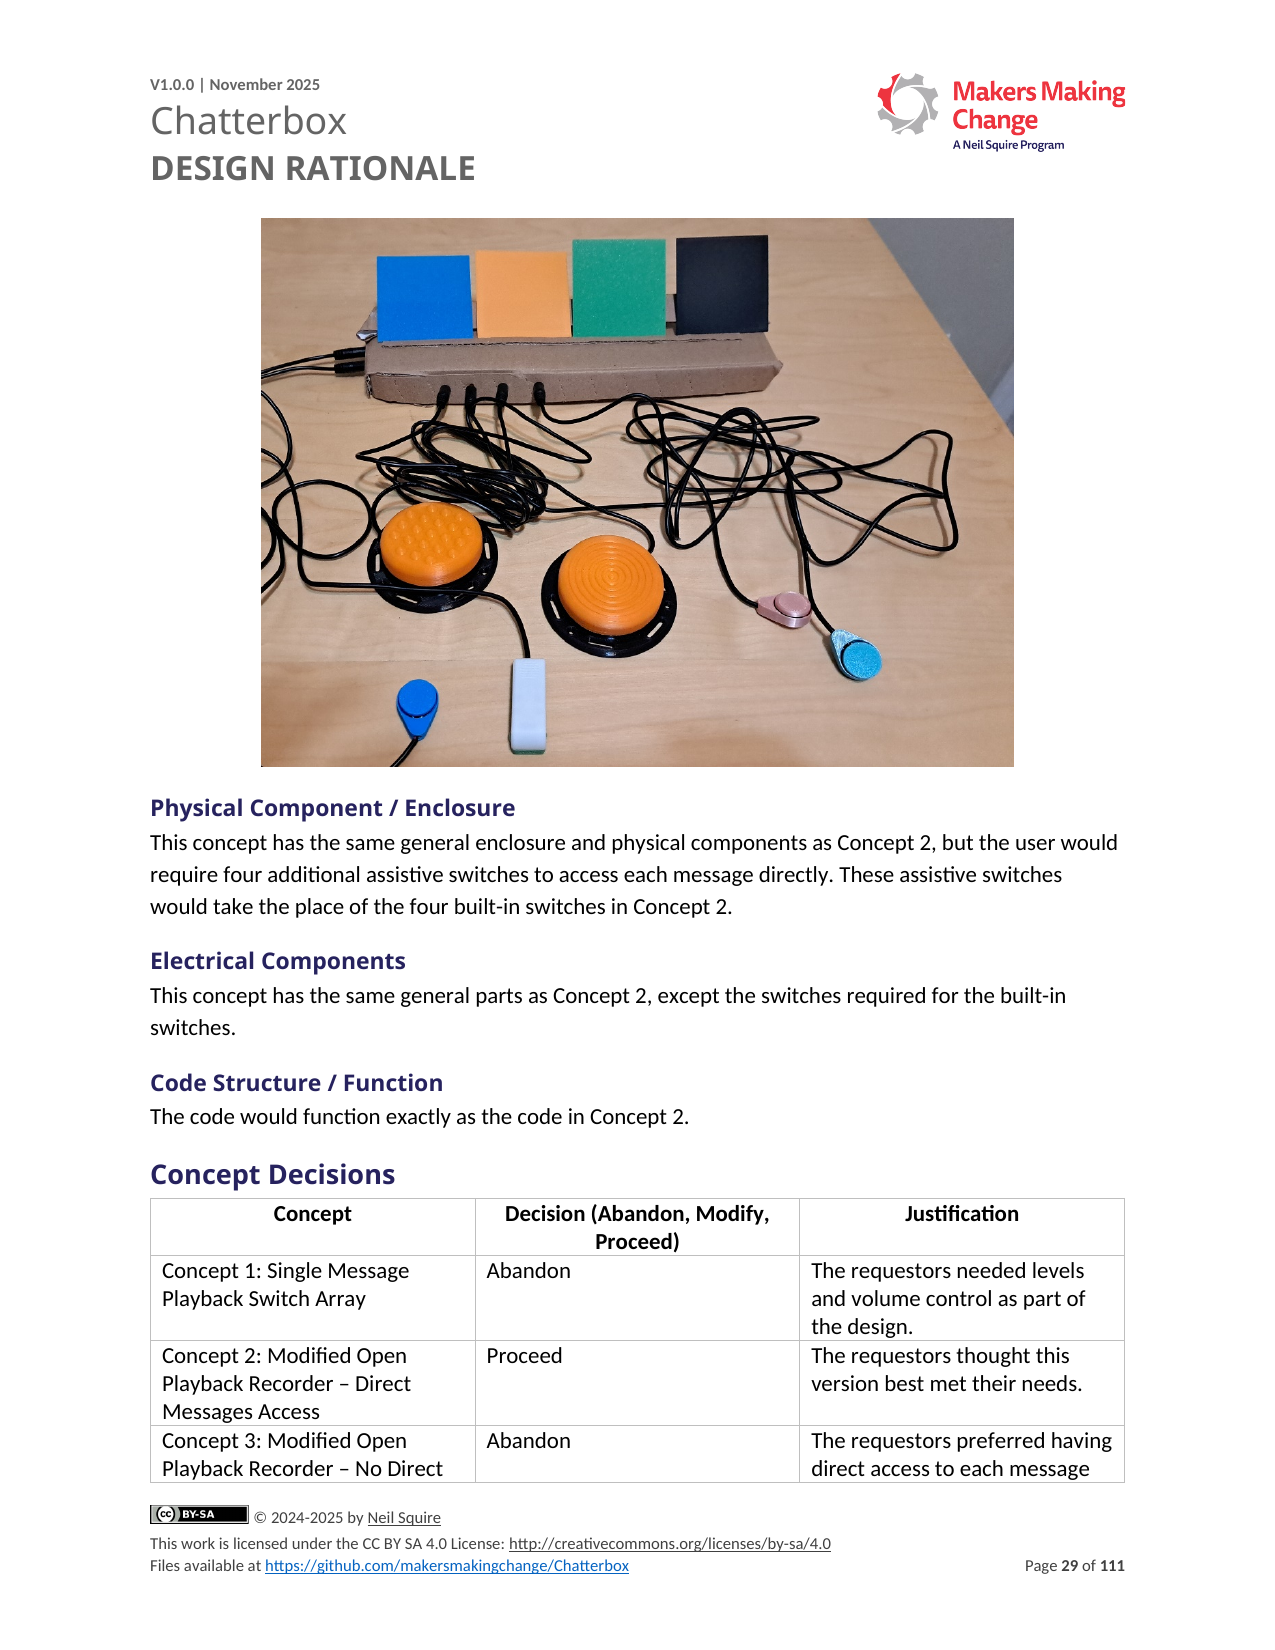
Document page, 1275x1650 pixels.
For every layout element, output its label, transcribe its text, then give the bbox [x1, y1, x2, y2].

picture [877, 73, 1125, 152]
table_cell Concept 1: Single Message Playback Switch Array [151, 1256, 475, 1340]
table_cell The requestors thought this version best met their needs. [800, 1341, 1124, 1425]
text The code would function exactly as the code in Concept 2. [150, 1102, 1125, 1130]
subtitle Electrical Components [150, 945, 1125, 977]
table_cell Abandon [476, 1426, 799, 1482]
table_cell Concept 2: Modified Open Playback Recorder – Direct Messages Access [151, 1341, 475, 1425]
table_cell Proceed [476, 1341, 799, 1425]
table_cell The requestors needed levels and volume control as part of the design. [800, 1256, 1124, 1340]
picture [261, 218, 1014, 767]
table_cell The requestors preferred having direct access to each message integrated with the device to focus it on teaching switch scanning. [800, 1426, 1124, 1482]
table_header Decision (Abandon, Modify, Proceed) [476, 1199, 799, 1255]
table_header Justification [800, 1199, 1124, 1255]
table_cell Concept 3: Modified Open Playback Recorder – No Direct Messages Access [151, 1426, 475, 1482]
table_cell Abandon [476, 1256, 799, 1340]
subtitle Concept Decisions [150, 1155, 1125, 1192]
text This concept has the same general enclosure and physical components as Concept 2, but the user would require four additional assistive switches to access each message directly. These assistive switches would take the place of the four built-in switches in Concept 2. [150, 828, 1125, 920]
text This concept has the same general parts as Concept 2, except the switches required for the built-in switches. [150, 981, 1125, 1041]
subtitle Physical Component / Enclosure [150, 792, 1125, 823]
table_header Concept [151, 1199, 475, 1255]
subtitle Code Structure / Function [150, 1066, 1125, 1098]
picture [150, 1505, 249, 1524]
